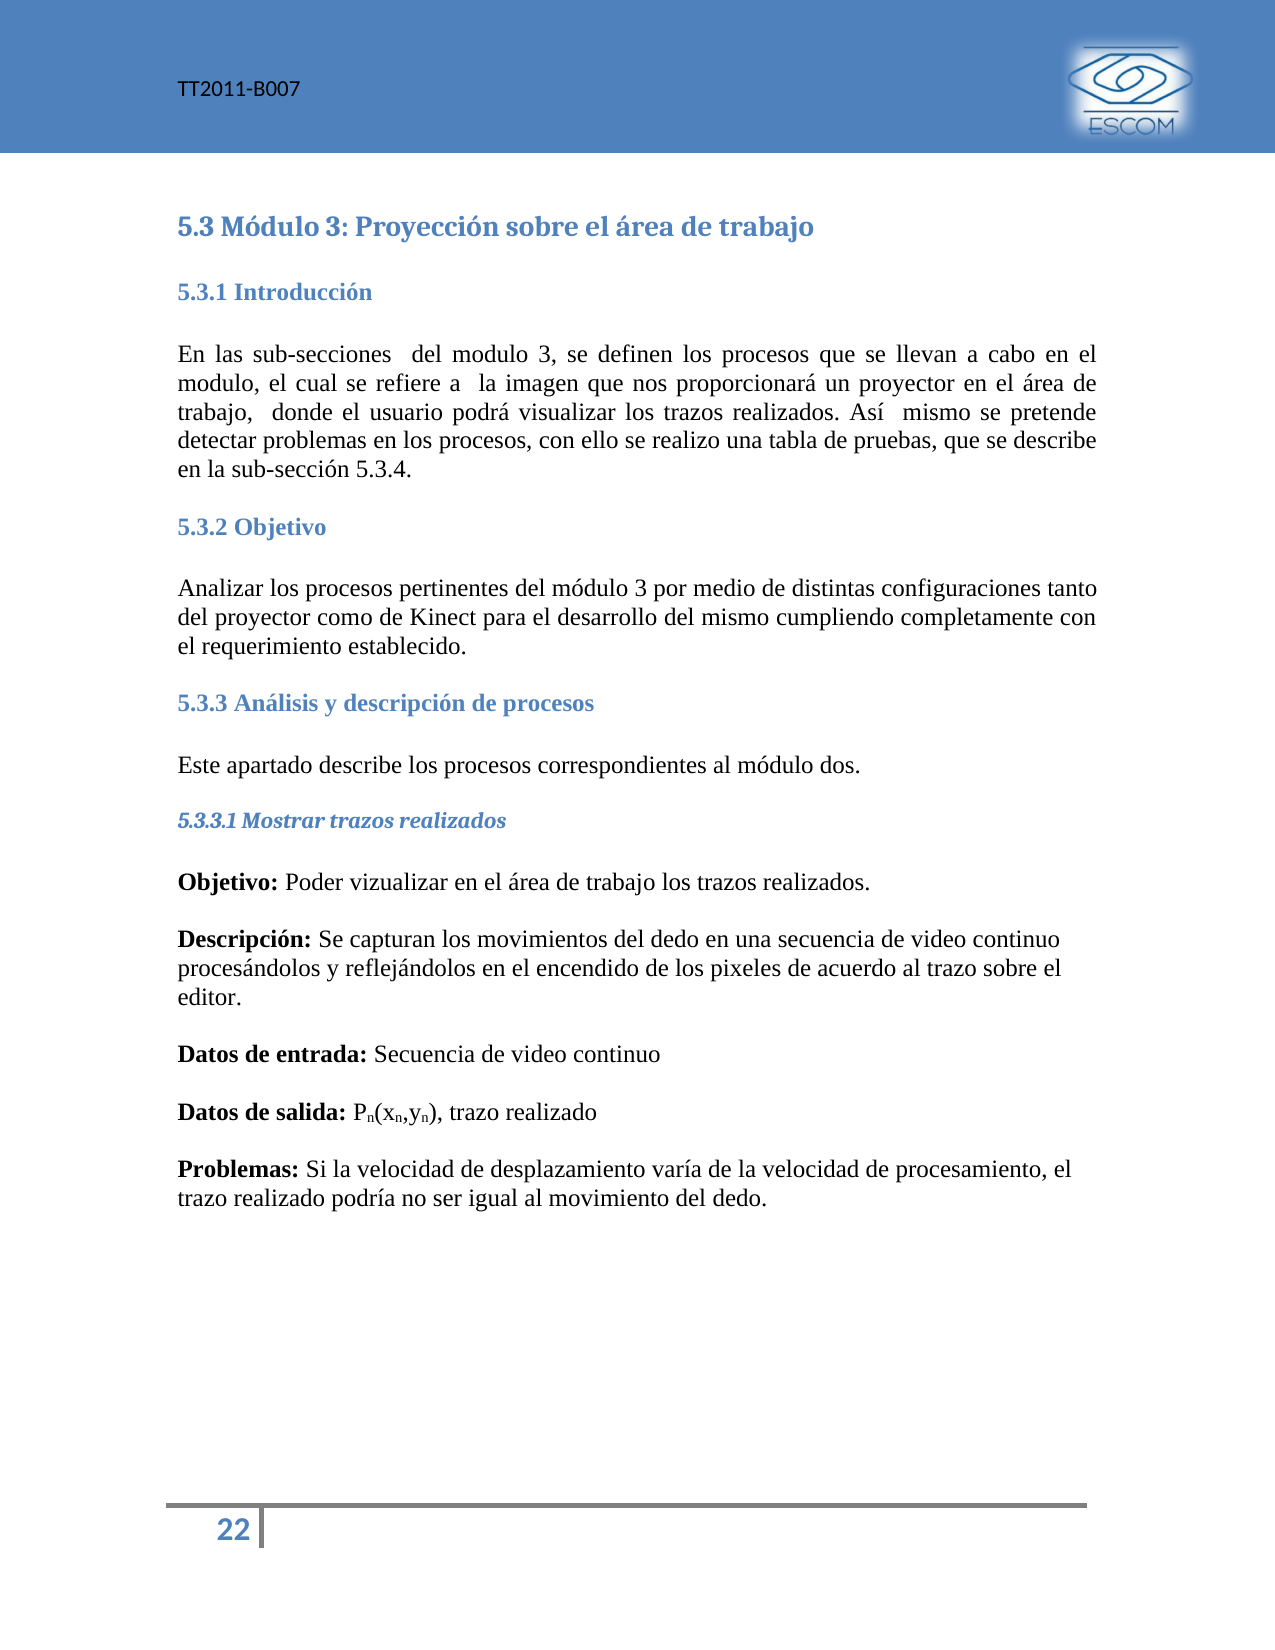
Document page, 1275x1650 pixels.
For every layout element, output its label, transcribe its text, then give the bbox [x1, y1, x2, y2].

text Este apartado describe los procesos correspondientes al módulo dos. [177, 750, 1098, 779]
subtitle 5.3 Módulo 3: Proyección sobre el área de trabajo [177, 210, 1098, 244]
subtitle 5.3.1 Introducción [177, 277, 1098, 306]
text Problemas: Si la velocidad de desplazamiento varía de la velocidad de procesamiento, el trazo realizado podría no ser igual al movimiento del dedo. [177, 1154, 1098, 1212]
text Descripción: Se capturan los movimientos del dedo en una secuencia de video continuo procesándolos y reflejándolos en el encendido de los pixeles de acuerdo al trazo sobre el editor. [177, 924, 1098, 1011]
picture [1082, 55, 1178, 122]
text Datos de entrada: Secuencia de video continuo [177, 1039, 1098, 1068]
text Analizar los procesos pertinentes del módulo 3 por medio de distintas configuraciones tanto del proyector como de Kinect para el desarrollo del mismo cumpliendo completamente con el requerimiento establecido. [177, 573, 1098, 660]
subtitle 5.3.3.1 Mostrar trazos realizados [177, 808, 1098, 834]
text Datos de salida: Pn(xn,yn), trazo realizado [177, 1097, 1098, 1126]
subtitle 5.3.3 Análisis y descripción de procesos [177, 688, 1098, 717]
text En las sub-secciones del modulo 3, se definen los procesos que se llevan a cabo en el modulo, el cual se refiere a la imagen que nos proporcionará un proyector en el área de trabajo, donde el usuario podrá visualizar los trazos realizados. Así mismo se pretende detectar problemas en los procesos, con ello se realizo una tabla de pruebas, que se describe en la sub-sección 5.3.4. [177, 339, 1098, 483]
subtitle 5.3.2 Objetivo [177, 512, 1098, 541]
text Objetivo: Poder vizualizar en el área de trabajo los trazos realizados. [177, 867, 1098, 896]
